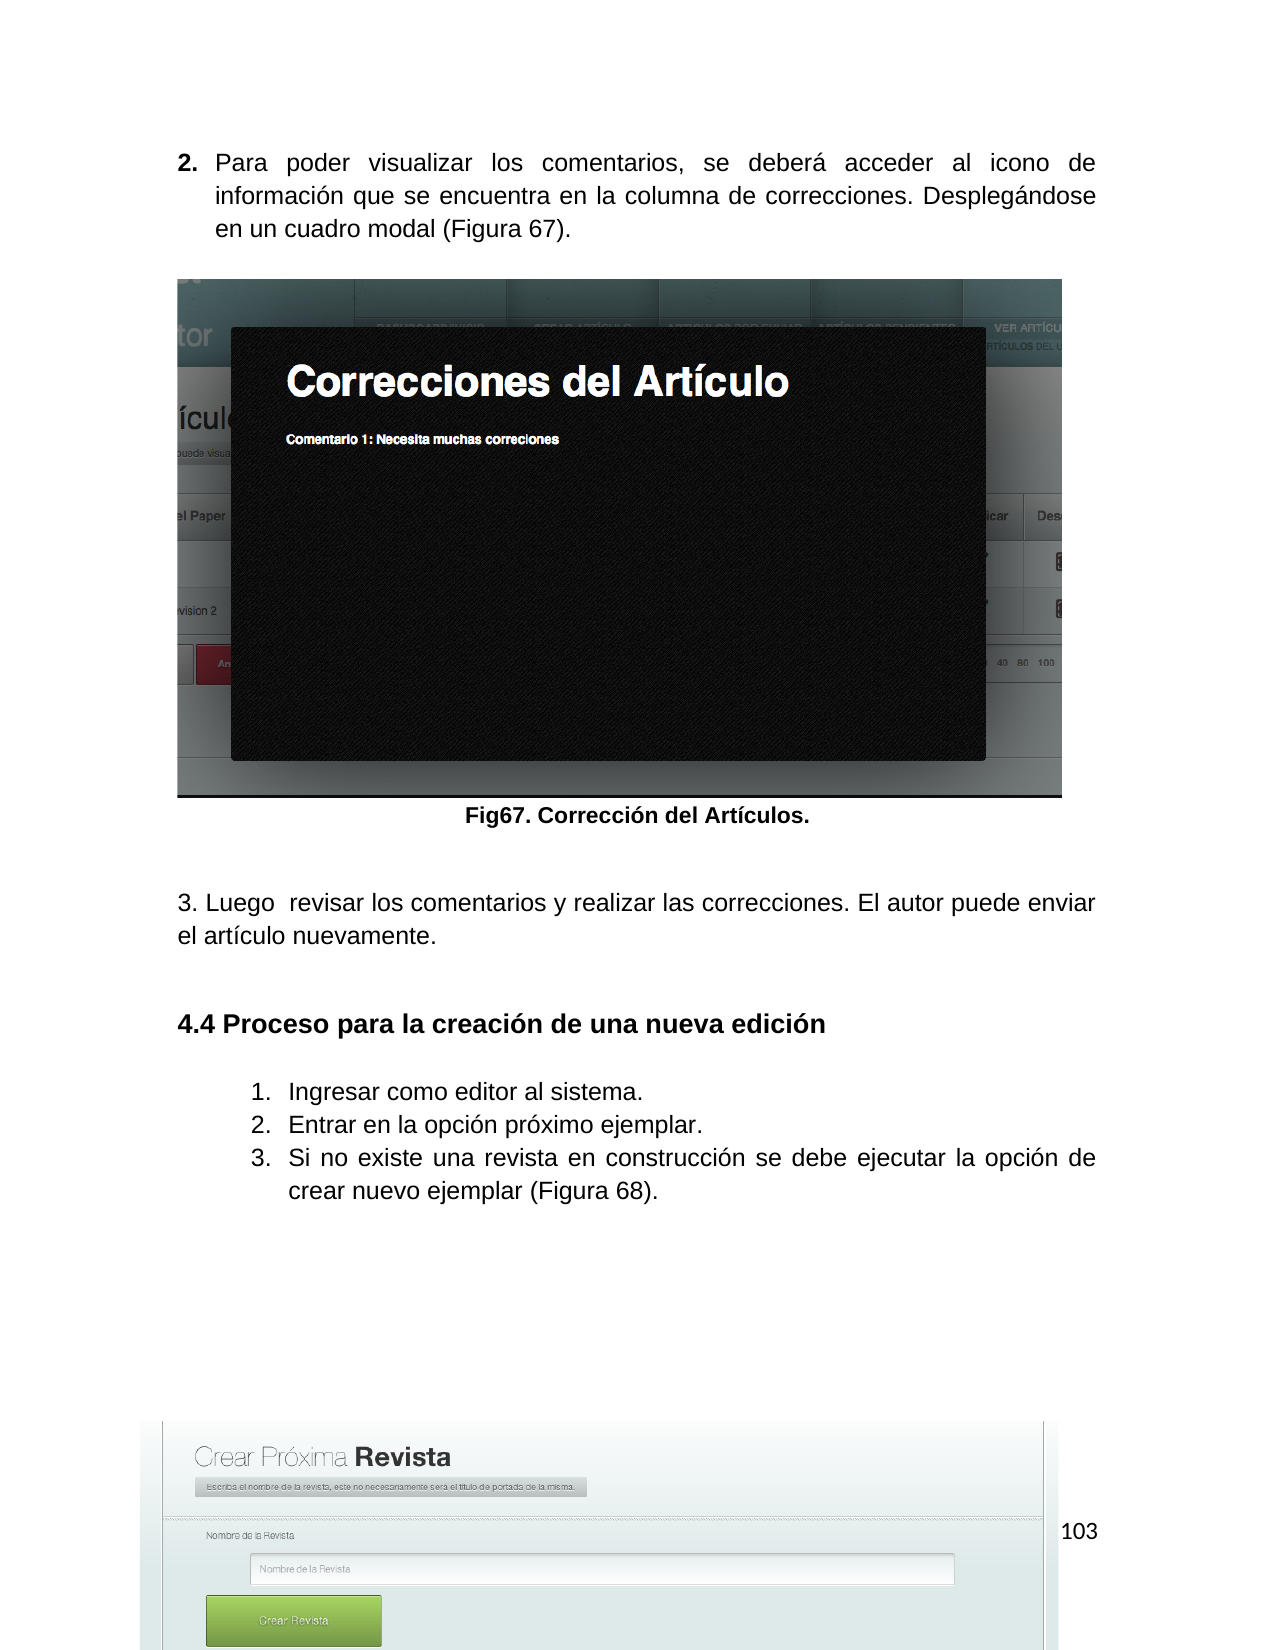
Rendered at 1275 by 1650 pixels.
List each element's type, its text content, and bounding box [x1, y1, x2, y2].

picture [139, 1421, 1059, 1650]
list Para poder visualizar los comentarios, se deberá acceder al icono de información que se encuentra en la columna de correcciones. Desplegándose en un cuadro modal (Figura 67). [177, 148, 1098, 242]
list Entrar en la opción próximo ejemplar. [251, 1110, 1098, 1139]
picture [177, 279, 1062, 798]
subtitle 4.4 Proceso para la creación de una nueva edición [177, 1008, 1098, 1039]
text Fig67. Corrección del Artículos. [177, 802, 1098, 829]
text 3. Luego revisar los comentarios y realizar las correcciones. El autor puede enviar el artículo nuevamente. [177, 888, 1098, 950]
list Ingresar como editor al sistema. [251, 1077, 1098, 1106]
list Si no existe una revista en construcción se debe ejecutar la opción de crear nuevo ejemplar (Figura 68). [251, 1143, 1098, 1205]
